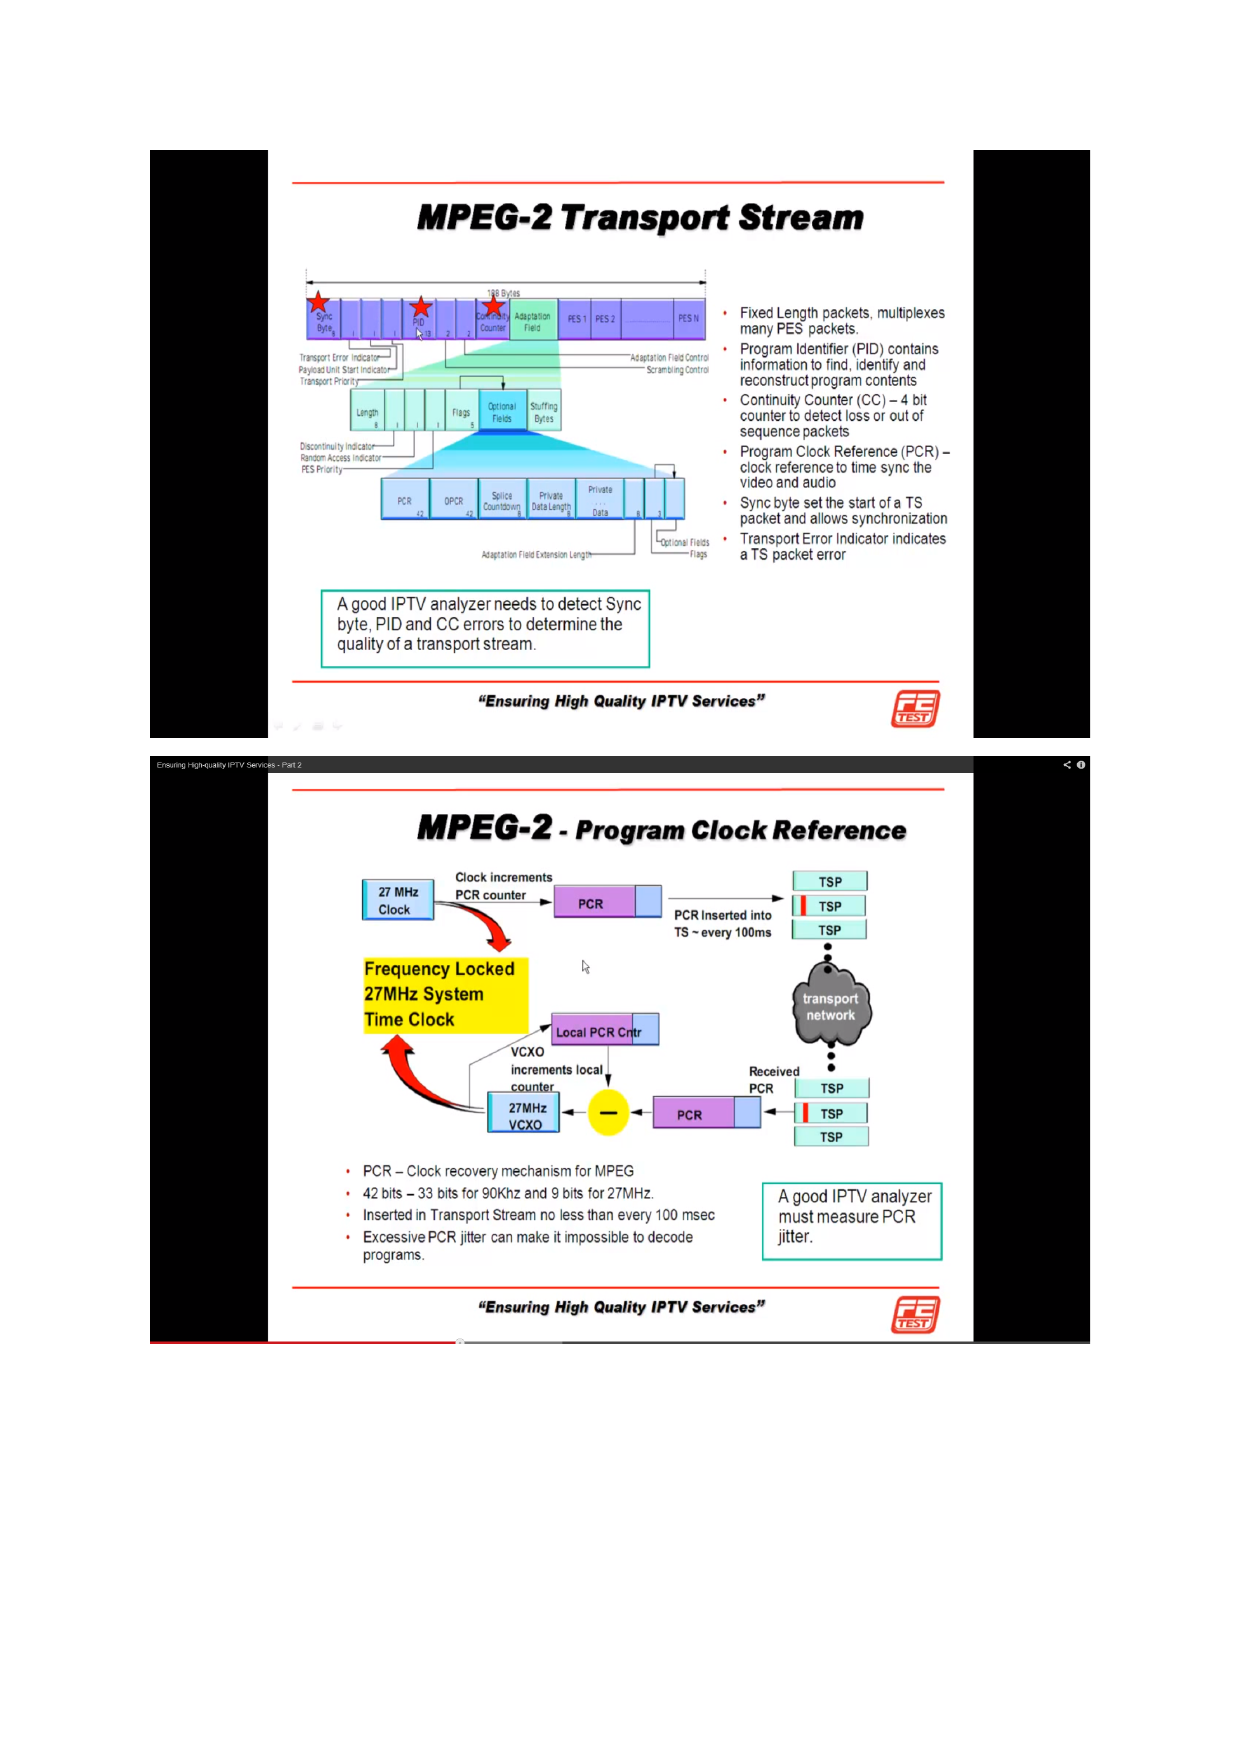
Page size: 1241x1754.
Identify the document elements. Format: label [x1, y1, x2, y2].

picture [150, 756, 1091, 1344]
picture [150, 150, 1091, 738]
